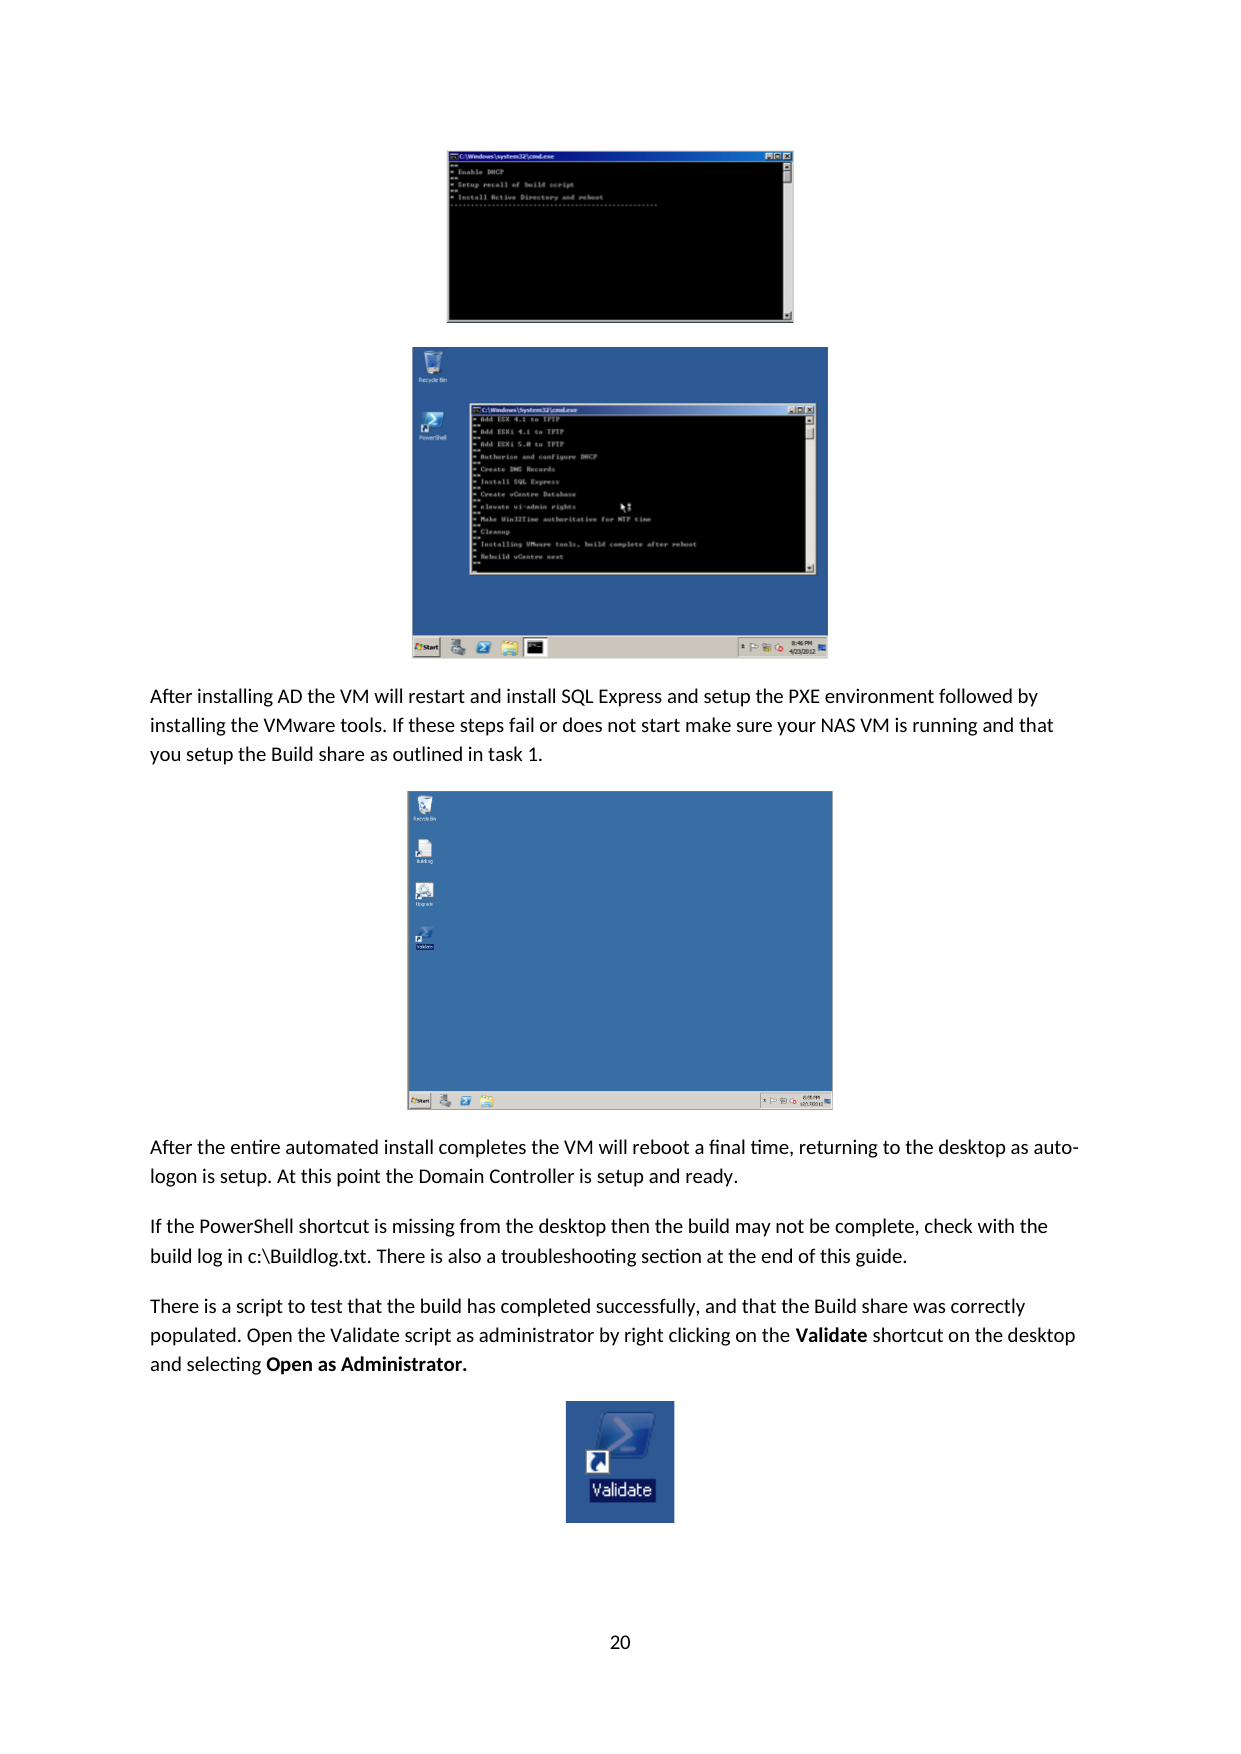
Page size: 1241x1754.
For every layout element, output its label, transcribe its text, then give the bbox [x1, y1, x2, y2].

text If the PowerShell shortcut is missing from the desktop then the build may not be complete, check with the build log in c:\Buildlog.txt. There is also a troubleshooting section at the end of this guide. [150, 1214, 1090, 1268]
picture [407, 791, 833, 1110]
picture [412, 347, 828, 659]
picture [565, 1401, 675, 1523]
picture [446, 150, 794, 323]
text After the entire automated install completes the VM will reboot a final time, returning to the desktop as auto-logon is setup. At this point the Domain Controller is setup and ready. [150, 1134, 1090, 1189]
text There is a script to test that the build has completed successfully, and that the Build share was correctly populated. Open the Validate script as administrator by right clicking on the Validate shortcut on the desktop and selecting Open as Administrator. [150, 1293, 1090, 1377]
text After installing AD the VM will restart and install SQL Express and setup the PXE environment followed by installing the VMware tools. If these steps fail or does not start make sure your NAS VM is running and that you setup the Build share as outlined in task 1. [150, 683, 1090, 767]
